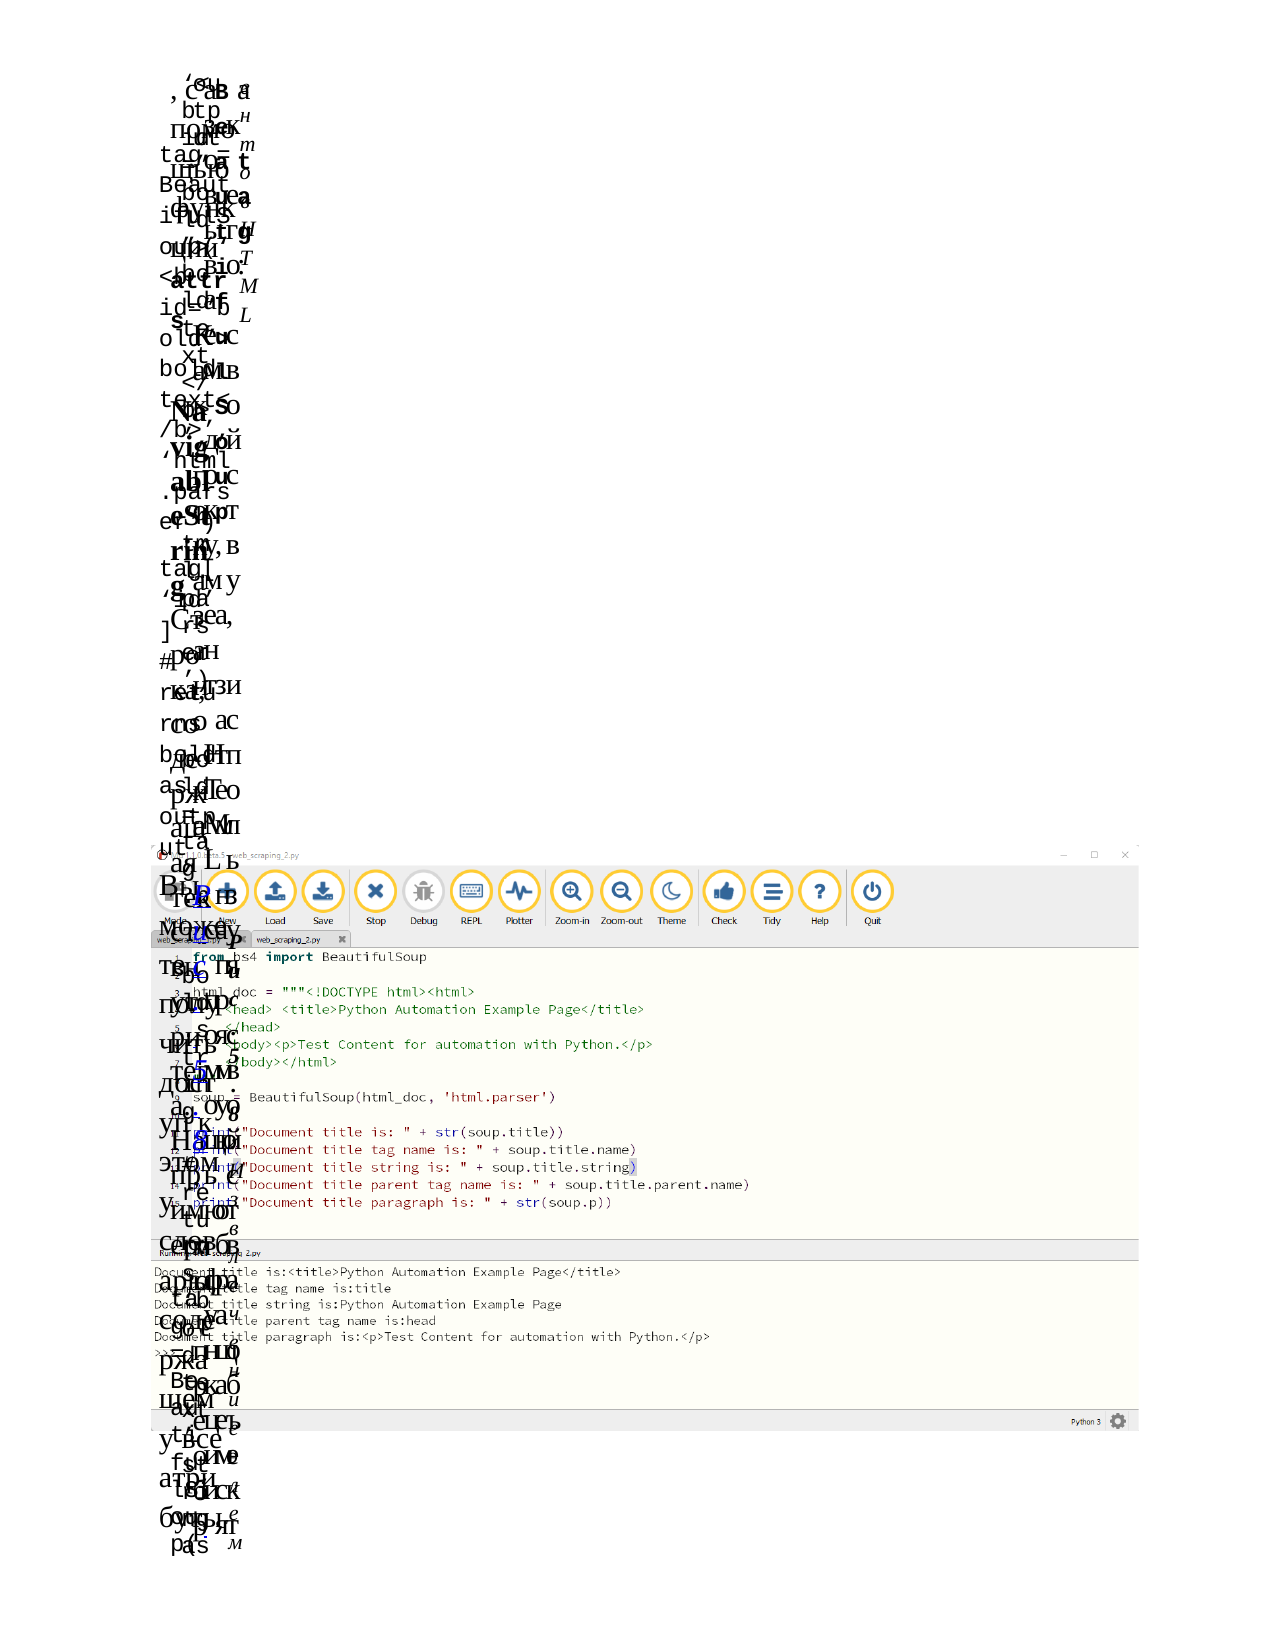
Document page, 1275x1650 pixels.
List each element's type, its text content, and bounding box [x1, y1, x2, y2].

picture [183, 866, 192, 889]
picture [195, 1118, 199, 1133]
picture [208, 996, 214, 1008]
picture [172, 1000, 181, 1032]
picture [198, 962, 203, 971]
picture [161, 1289, 170, 1316]
picture [217, 1393, 226, 1417]
picture [187, 1054, 192, 1063]
picture [195, 1290, 203, 1307]
picture [183, 1334, 192, 1352]
picture [161, 1092, 170, 1161]
picture [172, 894, 181, 927]
picture [217, 1008, 226, 1031]
picture [195, 1368, 203, 1379]
picture [206, 1394, 214, 1428]
picture [206, 1322, 214, 1351]
picture [183, 1054, 192, 1079]
picture [196, 1062, 203, 1069]
picture [220, 1276, 225, 1288]
picture [176, 1295, 181, 1304]
picture [195, 845, 203, 885]
picture [174, 1247, 181, 1253]
picture [162, 1316, 170, 1328]
picture [176, 1119, 181, 1139]
picture [183, 1009, 192, 1039]
picture [206, 1290, 214, 1316]
picture [172, 1158, 176, 1170]
picture [195, 1329, 203, 1346]
picture [195, 978, 203, 998]
picture [217, 1074, 226, 1135]
picture [195, 1306, 203, 1319]
picture [161, 1249, 170, 1289]
picture [217, 1236, 226, 1242]
picture [161, 925, 170, 960]
picture [209, 926, 214, 934]
picture [208, 1161, 214, 1177]
picture [206, 1149, 214, 1167]
picture [161, 961, 170, 999]
picture [217, 1288, 226, 1323]
picture [161, 1328, 170, 1356]
picture [195, 1083, 203, 1118]
picture [161, 1167, 170, 1237]
picture [206, 1184, 214, 1211]
picture [207, 930, 214, 938]
picture [197, 1347, 203, 1355]
picture [206, 1353, 214, 1394]
picture [217, 1323, 226, 1358]
picture [219, 996, 225, 1008]
picture [172, 1357, 181, 1373]
picture [217, 845, 226, 896]
picture [195, 1000, 200, 1012]
picture [217, 1359, 226, 1393]
picture [172, 1171, 181, 1242]
picture [161, 1000, 170, 1047]
picture [183, 845, 192, 865]
picture [217, 898, 226, 925]
picture [161, 1368, 170, 1407]
picture [183, 982, 192, 997]
picture [206, 1079, 214, 1101]
picture [218, 1422, 226, 1431]
picture [161, 1048, 170, 1078]
picture [172, 1388, 181, 1404]
picture [151, 845, 159, 1431]
picture [172, 1327, 181, 1349]
picture [218, 1206, 222, 1218]
picture [195, 1250, 203, 1276]
picture [172, 1067, 181, 1108]
picture [228, 891, 233, 903]
picture [183, 1363, 192, 1377]
picture [217, 1253, 226, 1276]
picture [185, 1108, 191, 1122]
picture [172, 871, 181, 893]
picture [183, 935, 192, 972]
picture [195, 1216, 203, 1240]
picture [206, 938, 214, 995]
picture [164, 877, 170, 884]
picture [185, 1352, 191, 1360]
picture [196, 1423, 203, 1429]
picture [183, 1414, 192, 1431]
picture [177, 1277, 181, 1289]
picture [187, 1216, 192, 1225]
picture [183, 1379, 192, 1398]
picture [206, 1053, 214, 1075]
picture [172, 1295, 181, 1323]
picture [172, 1114, 181, 1130]
picture [164, 885, 170, 894]
picture [207, 1101, 214, 1113]
picture [195, 1153, 203, 1215]
picture [195, 908, 203, 927]
picture [162, 1079, 168, 1091]
picture [206, 1009, 214, 1031]
picture [185, 1325, 190, 1334]
picture [207, 1031, 214, 1043]
picture [195, 1013, 203, 1036]
picture [161, 895, 170, 931]
picture [183, 1167, 192, 1214]
picture [183, 1281, 192, 1323]
picture [162, 1237, 170, 1249]
picture [183, 1219, 192, 1240]
picture [172, 1252, 181, 1293]
picture [163, 1356, 169, 1368]
picture [195, 1356, 203, 1363]
picture [172, 845, 181, 865]
picture [218, 1241, 226, 1253]
picture [183, 1092, 192, 1108]
picture [217, 961, 226, 996]
picture [207, 845, 214, 868]
picture [174, 928, 181, 940]
picture [217, 1149, 226, 1205]
picture [183, 1272, 189, 1280]
picture [183, 1250, 192, 1271]
picture [195, 928, 203, 942]
picture [198, 1040, 203, 1055]
picture [206, 1213, 214, 1237]
picture [161, 1408, 170, 1431]
picture [206, 1113, 214, 1148]
picture [206, 869, 214, 926]
picture [183, 895, 192, 925]
picture [161, 854, 170, 875]
picture [217, 1038, 226, 1075]
picture [172, 1414, 181, 1429]
picture [172, 1140, 181, 1157]
picture [172, 1052, 181, 1066]
picture [217, 1218, 226, 1236]
picture [195, 943, 203, 962]
picture [185, 972, 192, 982]
picture [162, 845, 168, 854]
picture [217, 938, 226, 960]
picture [183, 1123, 192, 1161]
picture [172, 939, 181, 962]
picture [228, 845, 1139, 1431]
picture [206, 1249, 214, 1276]
picture [172, 976, 181, 1001]
